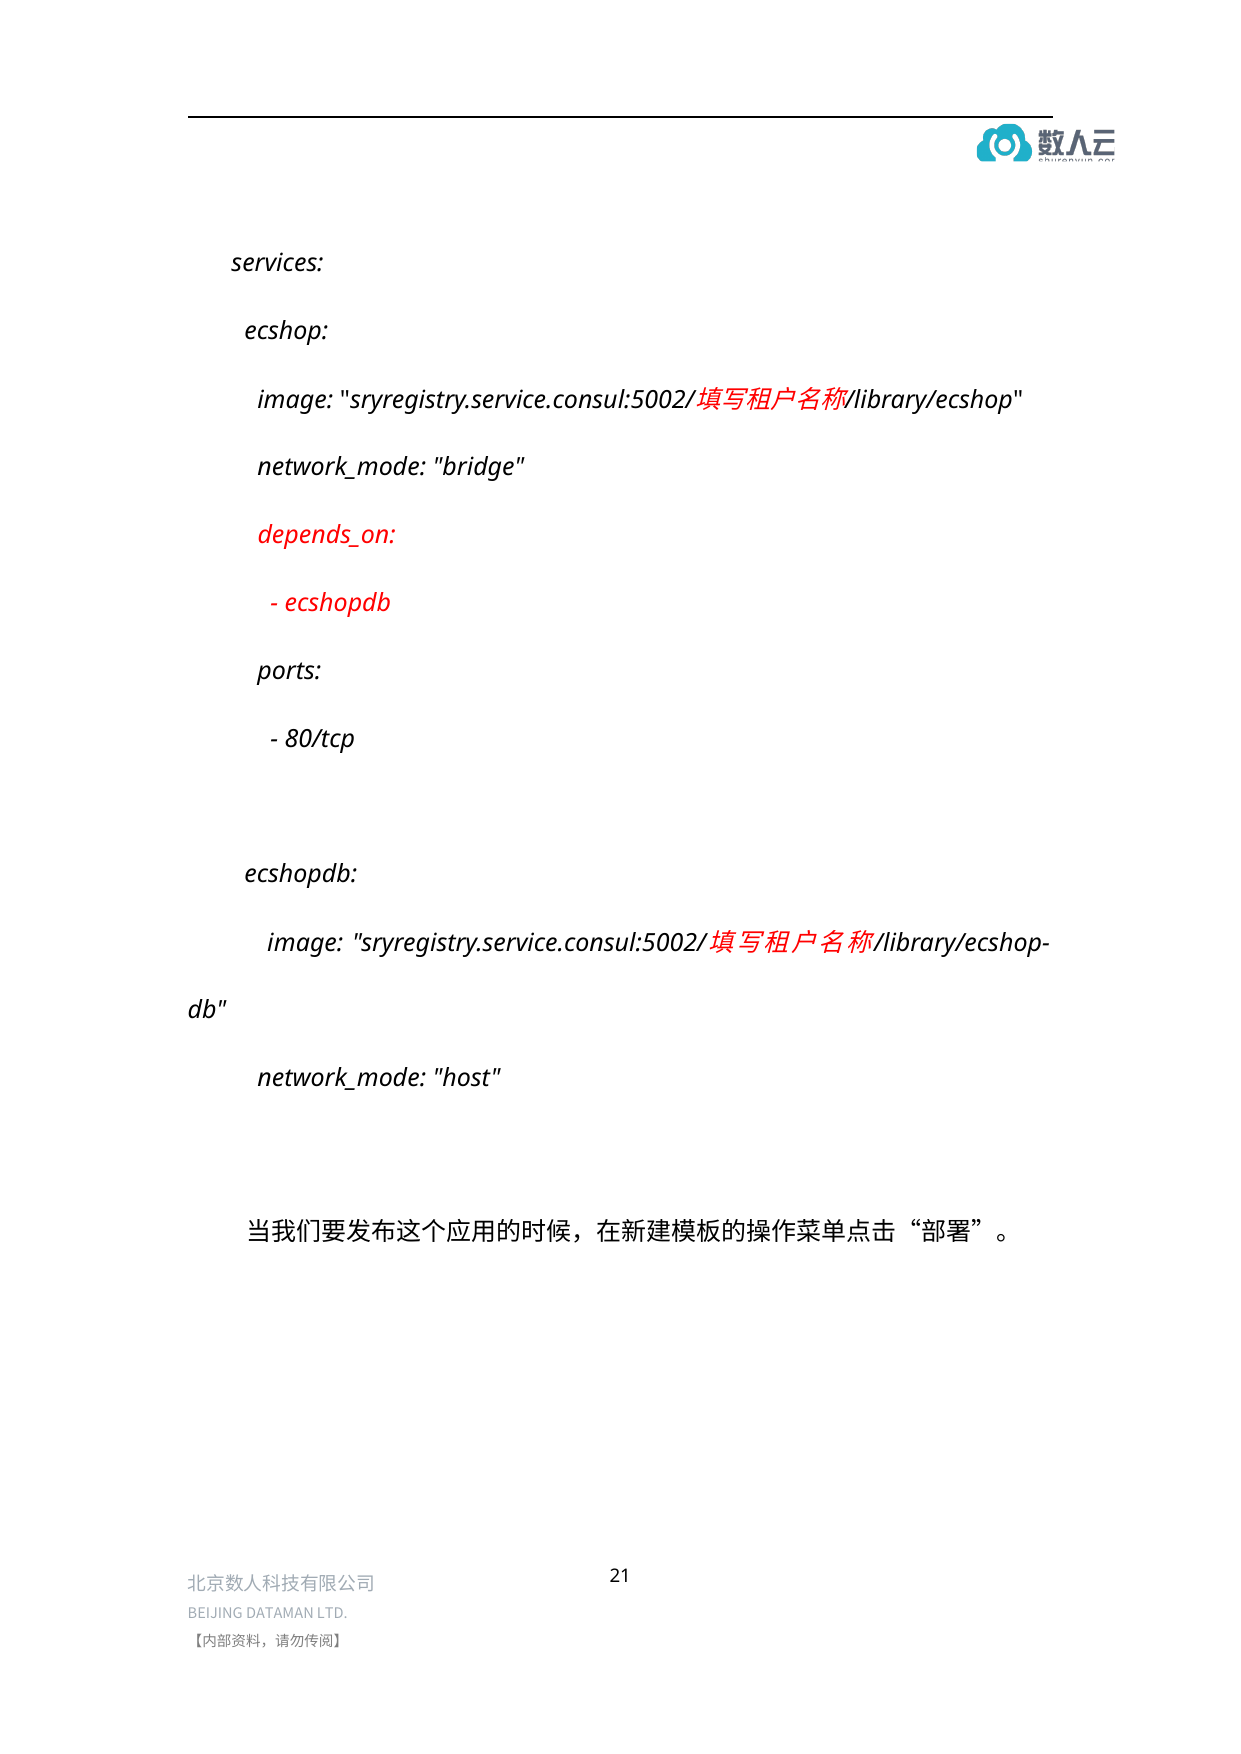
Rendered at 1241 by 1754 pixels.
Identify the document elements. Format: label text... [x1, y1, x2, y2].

text network_mode: "bridge" [187, 432, 1053, 499]
text - 80/tcp [187, 703, 1053, 771]
text services: [187, 228, 1053, 296]
picture [976, 123, 1115, 162]
text image: "sryregistry.service.consul:5002/填写租户名称/library/ecshop" [187, 364, 1053, 432]
text ecshop: [187, 296, 1053, 364]
text ecshopdb: [187, 839, 1053, 907]
text network_mode: "host" [187, 1043, 1053, 1111]
text ports: [187, 635, 1053, 703]
text image: "sryregistry.service.consul:5002/填写租户名称/library/ecshop-db" [187, 907, 1053, 1043]
text - ecshopdb [187, 567, 1053, 635]
text 当我们要发布这个应用的时候，在新建模板的操作菜单点击“部署”。 [187, 1196, 1053, 1264]
text depends_on: [187, 499, 1053, 567]
